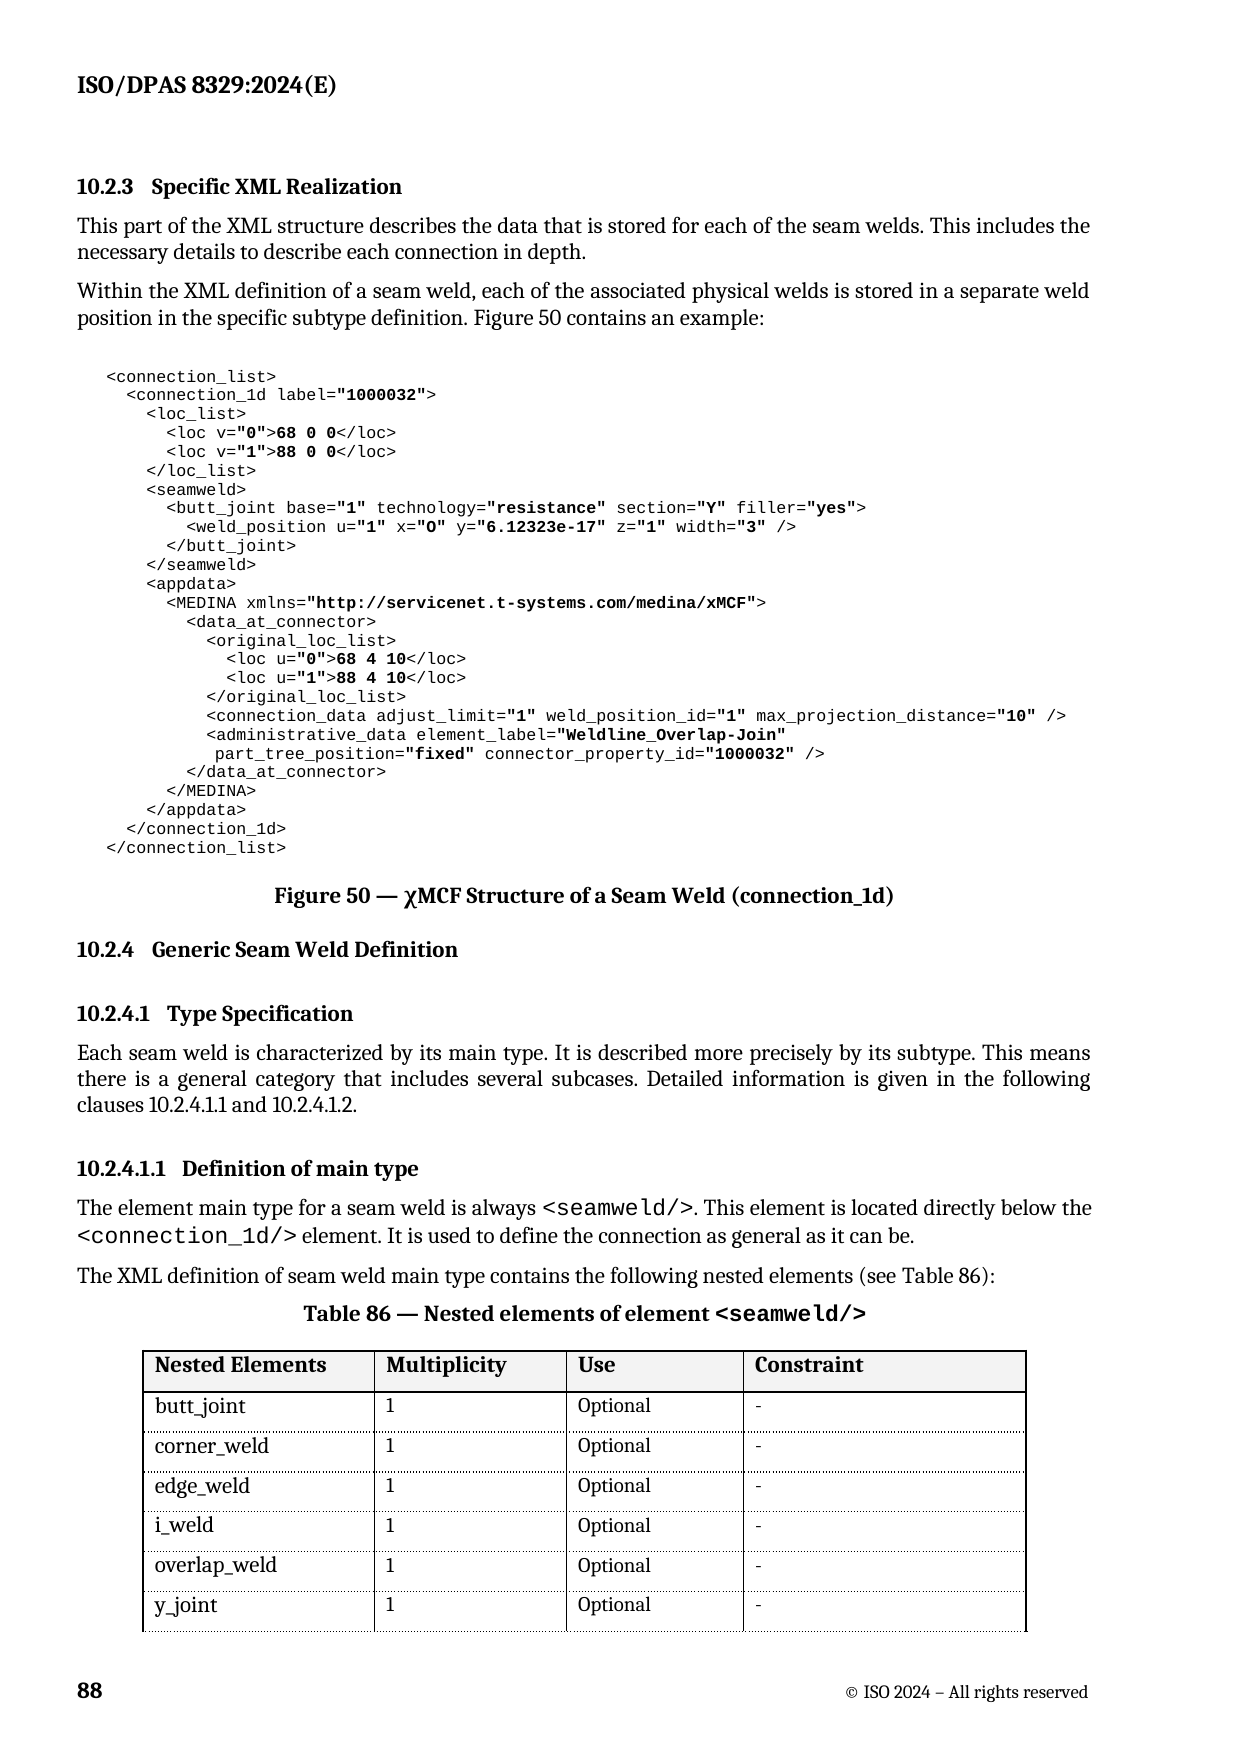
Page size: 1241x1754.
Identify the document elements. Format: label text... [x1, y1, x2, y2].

text Within the XML definition of a seam weld, each of the associated physical welds is stored in a separate weld position in the specific subtype definition. Figure 50 contains an example: [77, 278, 1092, 331]
text <connection_list> [94, 368, 1075, 387]
text </seamweld> [94, 557, 1075, 576]
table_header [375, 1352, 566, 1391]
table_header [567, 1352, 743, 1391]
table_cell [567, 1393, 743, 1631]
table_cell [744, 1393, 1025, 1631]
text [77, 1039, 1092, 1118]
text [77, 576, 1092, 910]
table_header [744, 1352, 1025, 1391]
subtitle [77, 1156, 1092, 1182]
text <loc v="0">68 0 0</loc> [94, 425, 1075, 443]
text <weld_position u="1" x="O" y="6.12323e-17" z="1" width="3" /> [94, 519, 1075, 538]
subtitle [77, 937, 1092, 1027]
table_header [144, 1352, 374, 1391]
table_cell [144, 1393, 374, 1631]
text </butt_joint> [94, 538, 1075, 557]
text <butt_joint base="1" technology="resistance" section="Y" filler="yes"> [94, 500, 1075, 519]
text <seamweld> [94, 481, 1075, 500]
text <loc_list> [94, 406, 1075, 425]
text </loc_list> [94, 462, 1075, 481]
text <loc v="1">88 0 0</loc> [94, 443, 1075, 462]
text This part of the XML structure describes the data that is stored for each of the seam welds. This includes the necessary details to describe each connection in depth. [77, 213, 1092, 265]
subtitle Specific XML Realization [77, 174, 1092, 200]
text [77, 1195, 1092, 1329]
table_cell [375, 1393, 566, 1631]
text <connection_1d label="1000032"> [94, 387, 1075, 406]
